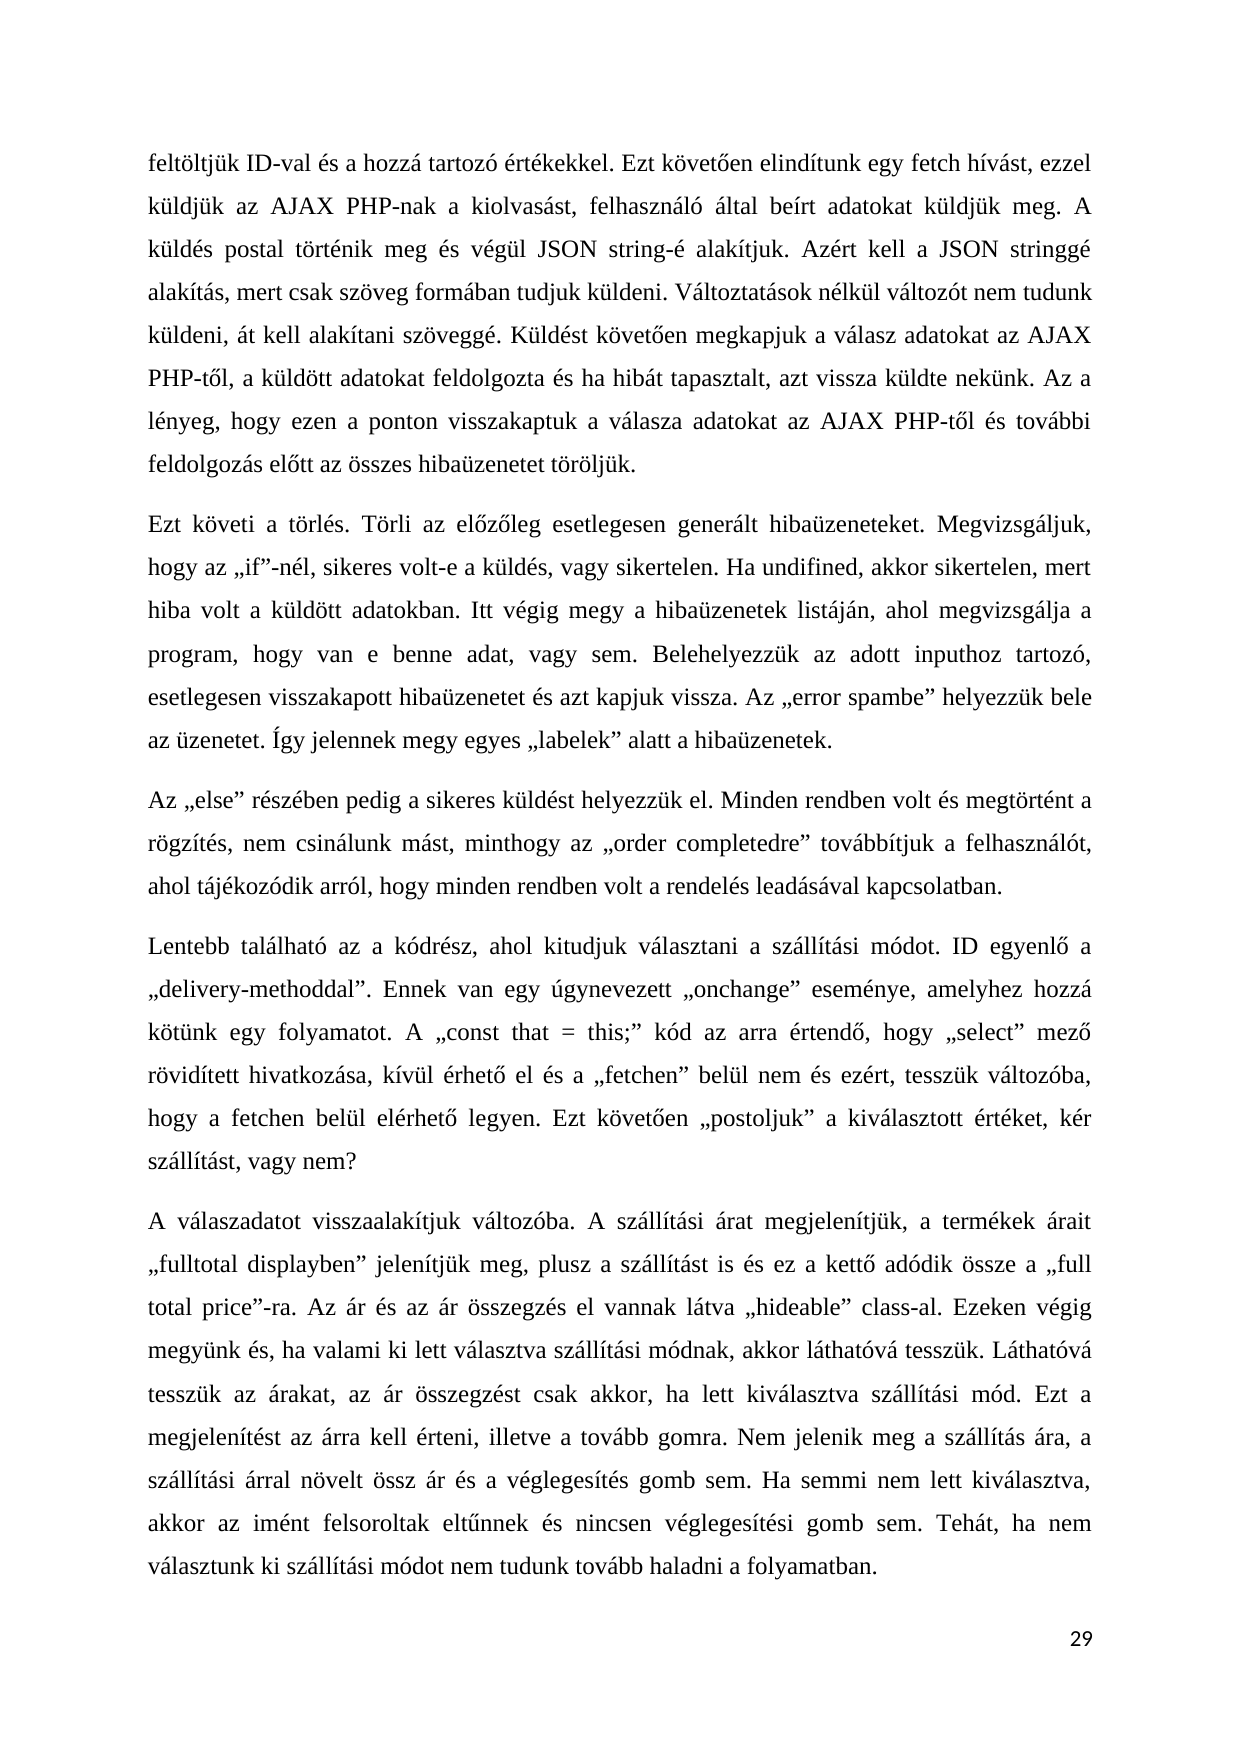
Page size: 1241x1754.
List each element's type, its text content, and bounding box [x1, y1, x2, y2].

text A válaszadatot visszaalakítjuk változóba. A szállítási árat megjelenítjük, a termékek árait „fulltotal displayben” jelenítjük meg, plusz a szállítást is és ez a kettő adódik össze a „full total price”-ra. Az ár és az ár összegzés el vannak látva „hideable” class-al. Ezeken végig megyünk és, ha valami ki lett választva szállítási módnak, akkor láthatóvá tesszük. Láthatóvá tesszük az árakat, az ár összegzést csak akkor, ha lett kiválasztva szállítási mód. Ezt a megjelenítést az árra kell érteni, illetve a tovább gomra. Nem jelenik meg a szállítás ára, a szállítási árral növelt össz ár és a véglegesítés gomb sem. Ha semmi nem lett kiválasztva, akkor az imént felsoroltak eltűnnek és nincsen véglegesítési gomb sem. Tehát, ha nem választunk ki szállítási módot nem tudunk tovább haladni a folyamatban. [148, 1206, 1093, 1580]
text Ezt követi a törlés. Törli az előzőleg esetlegesen generált hibaüzeneteket. Megvizsgáljuk, hogy az „if”-nél, sikeres volt-e a küldés, vagy sikertelen. Ha undifined, akkor sikertelen, mert hiba volt a küldött adatokban. Itt végig megy a hibaüzenetek listáján, ahol megvizsgálja a program, hogy van e benne adat, vagy sem. Belehelyezzük az adott inputhoz tartozó, esetlegesen visszakapott hibaüzenetet és azt kapjuk vissza. Az „error spambe” helyezzük bele az üzenetet. Így jelennek megy egyes „labelek” alatt a hibaüzenetek. [148, 509, 1093, 754]
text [148, 148, 1093, 478]
text Lentebb található az a kódrész, ahol kitudjuk választani a szállítási módot. ID egyenlő a „delivery-methoddal”. Ennek van egy úgynevezett „onchange” eseménye, amelyhez hozzá kötünk egy folyamatot. A „const that = this;” kód az arra értendő, hogy „select” mező rövidített hivatkozása, kívül érhető el és a „fetchen” belül nem és ezért, tesszük változóba, hogy a fetchen belül elérhető legyen. Ezt követően „postoljuk” a kiválasztott értéket, kér szállítást, vagy nem? [148, 931, 1093, 1175]
text Az „else” részében pedig a sikeres küldést helyezzük el. Minden rendben volt és megtörtént a rögzítés, nem csinálunk mást, minthogy az „order completedre” továbbítjuk a felhasználót, ahol tájékozódik arról, hogy minden rendben volt a rendelés leadásával kapcsolatban. [148, 785, 1093, 900]
